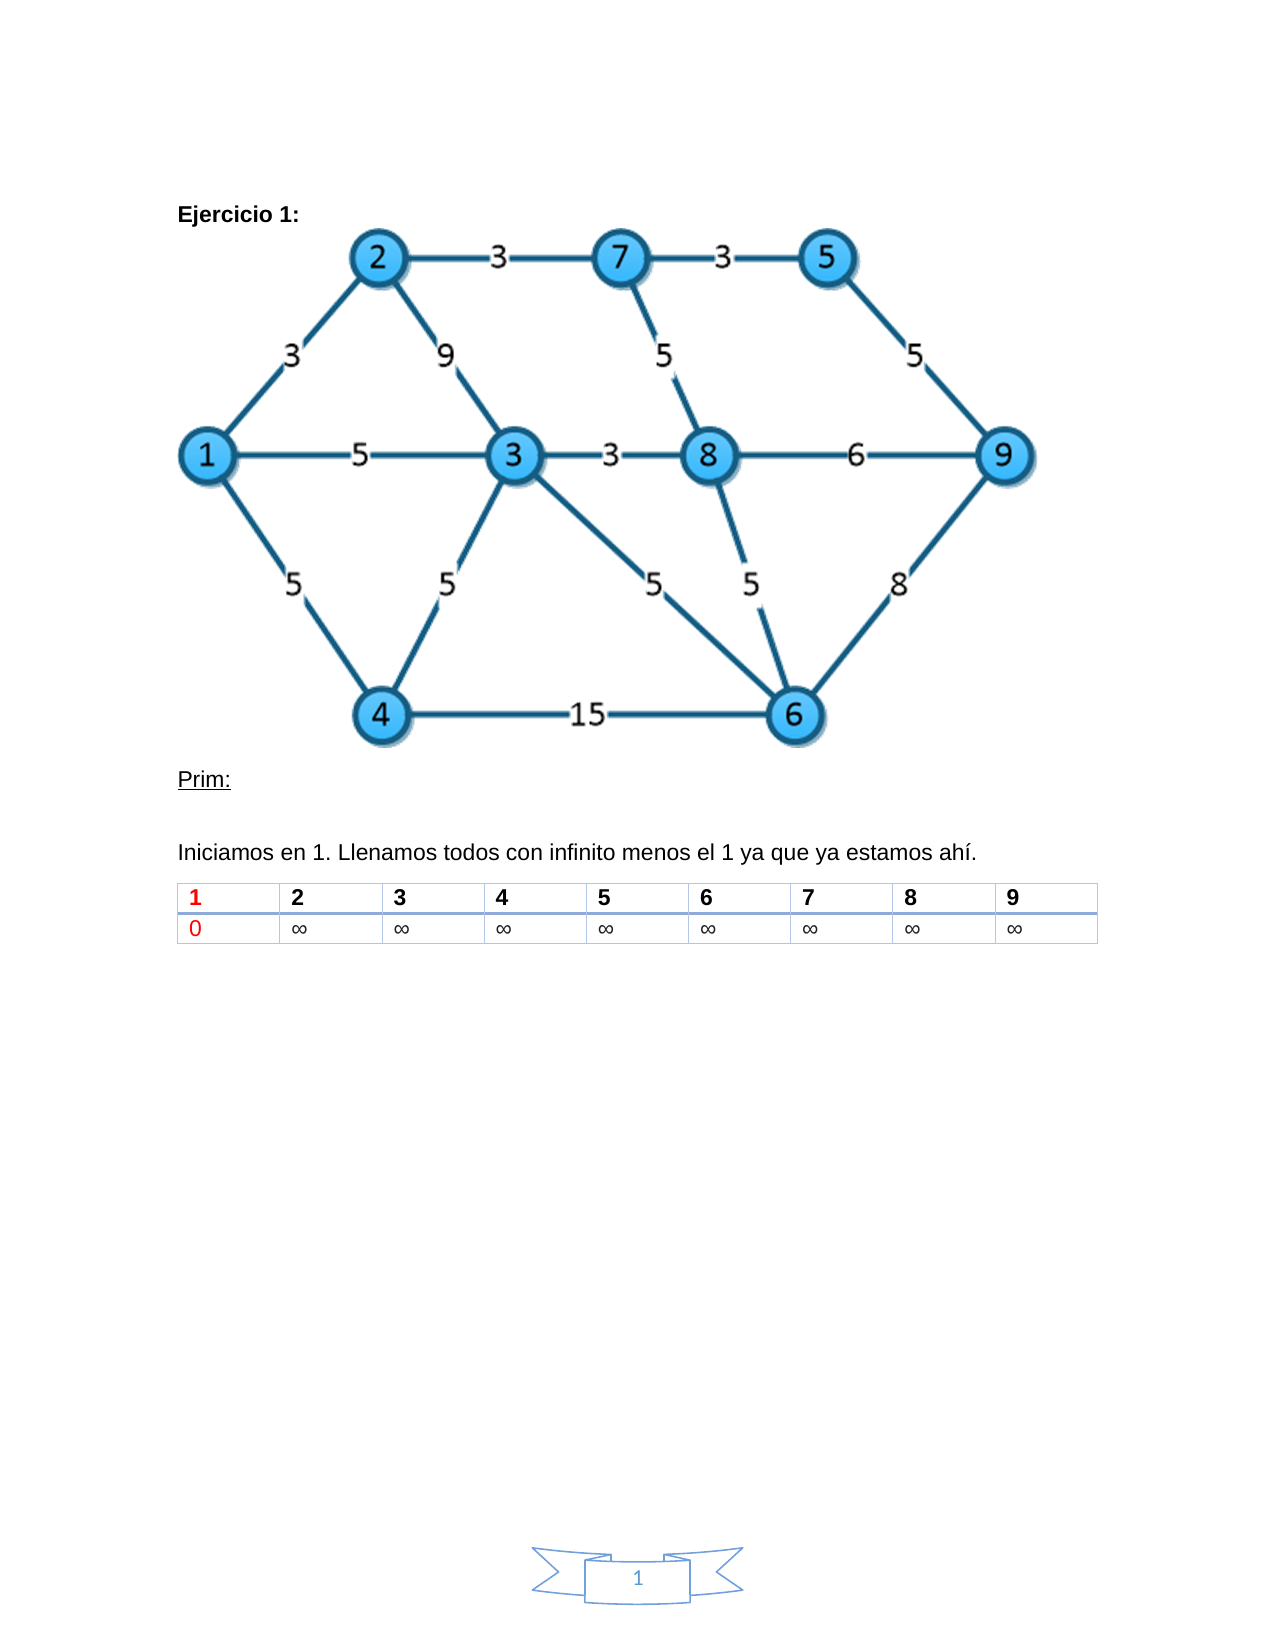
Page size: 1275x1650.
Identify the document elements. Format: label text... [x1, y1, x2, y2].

table_header 9 [996, 884, 1097, 912]
subtitle Ejercicio 1: [177, 201, 1098, 227]
table_header 1 [178, 884, 279, 912]
table_header 7 [791, 884, 892, 912]
table_header 6 [689, 884, 790, 912]
table_cell ∞ [587, 915, 688, 943]
table_cell ∞ [485, 915, 586, 943]
table_header 3 [383, 884, 484, 912]
picture [177, 228, 1038, 748]
table_cell ∞ [893, 915, 995, 943]
table_cell ∞ [383, 915, 484, 943]
table_header 4 [485, 884, 586, 912]
text Iniciamos en 1. Llenamos todos con infinito menos el 1 ya que ya estamos ahí. [177, 839, 1098, 865]
table_cell ∞ [689, 915, 790, 943]
table_header 8 [893, 884, 995, 912]
table_cell 0 [178, 915, 279, 943]
table_cell ∞ [280, 915, 382, 943]
subtitle Prim: [177, 766, 1098, 792]
table_cell ∞ [791, 915, 892, 943]
table_cell ∞ [996, 915, 1097, 943]
table_header 5 [587, 884, 688, 912]
table_header 2 [280, 884, 382, 912]
